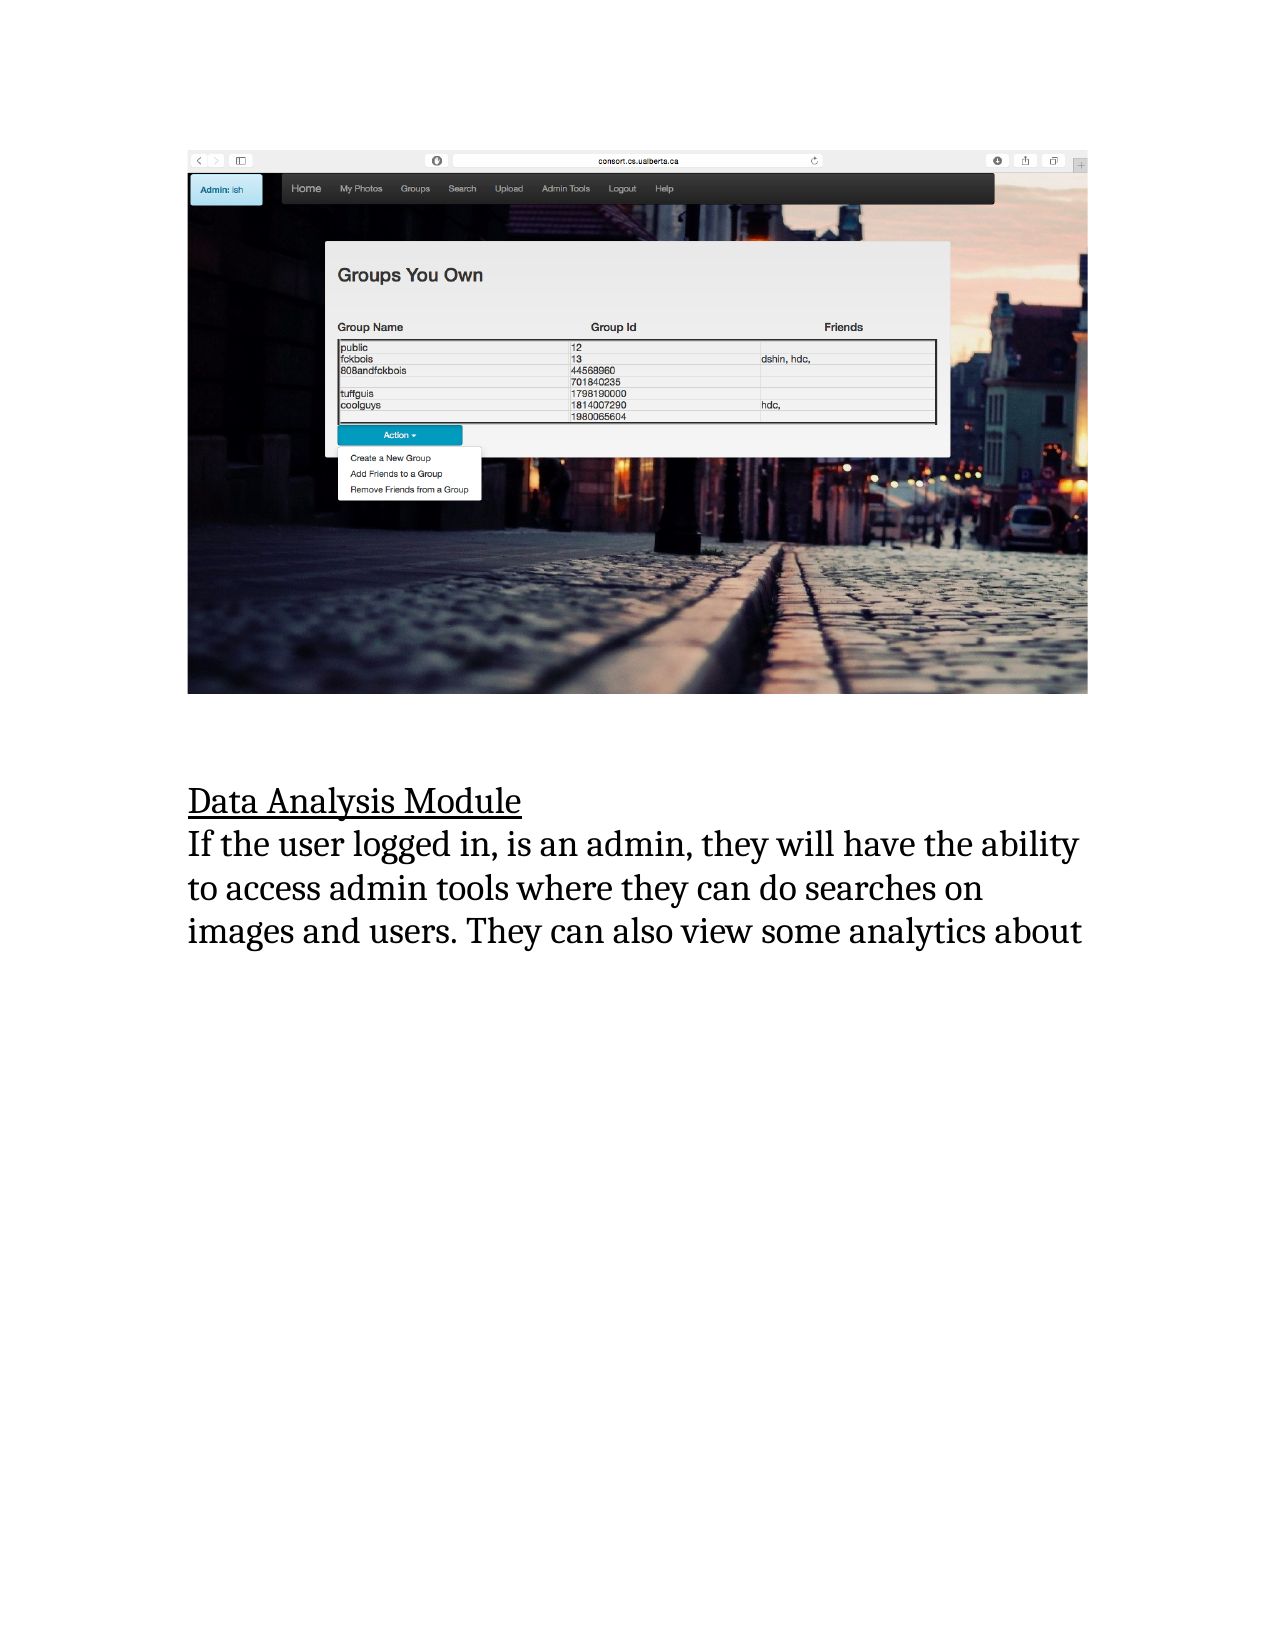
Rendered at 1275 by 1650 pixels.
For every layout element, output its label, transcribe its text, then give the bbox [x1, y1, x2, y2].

picture [187, 150, 1088, 694]
text Data Analysis Module [187, 780, 1087, 823]
text If the user logged in, is an admin, they will have the ability to access admin tools where they can do searches on images and users. They can also view some analytics about [187, 823, 1087, 952]
